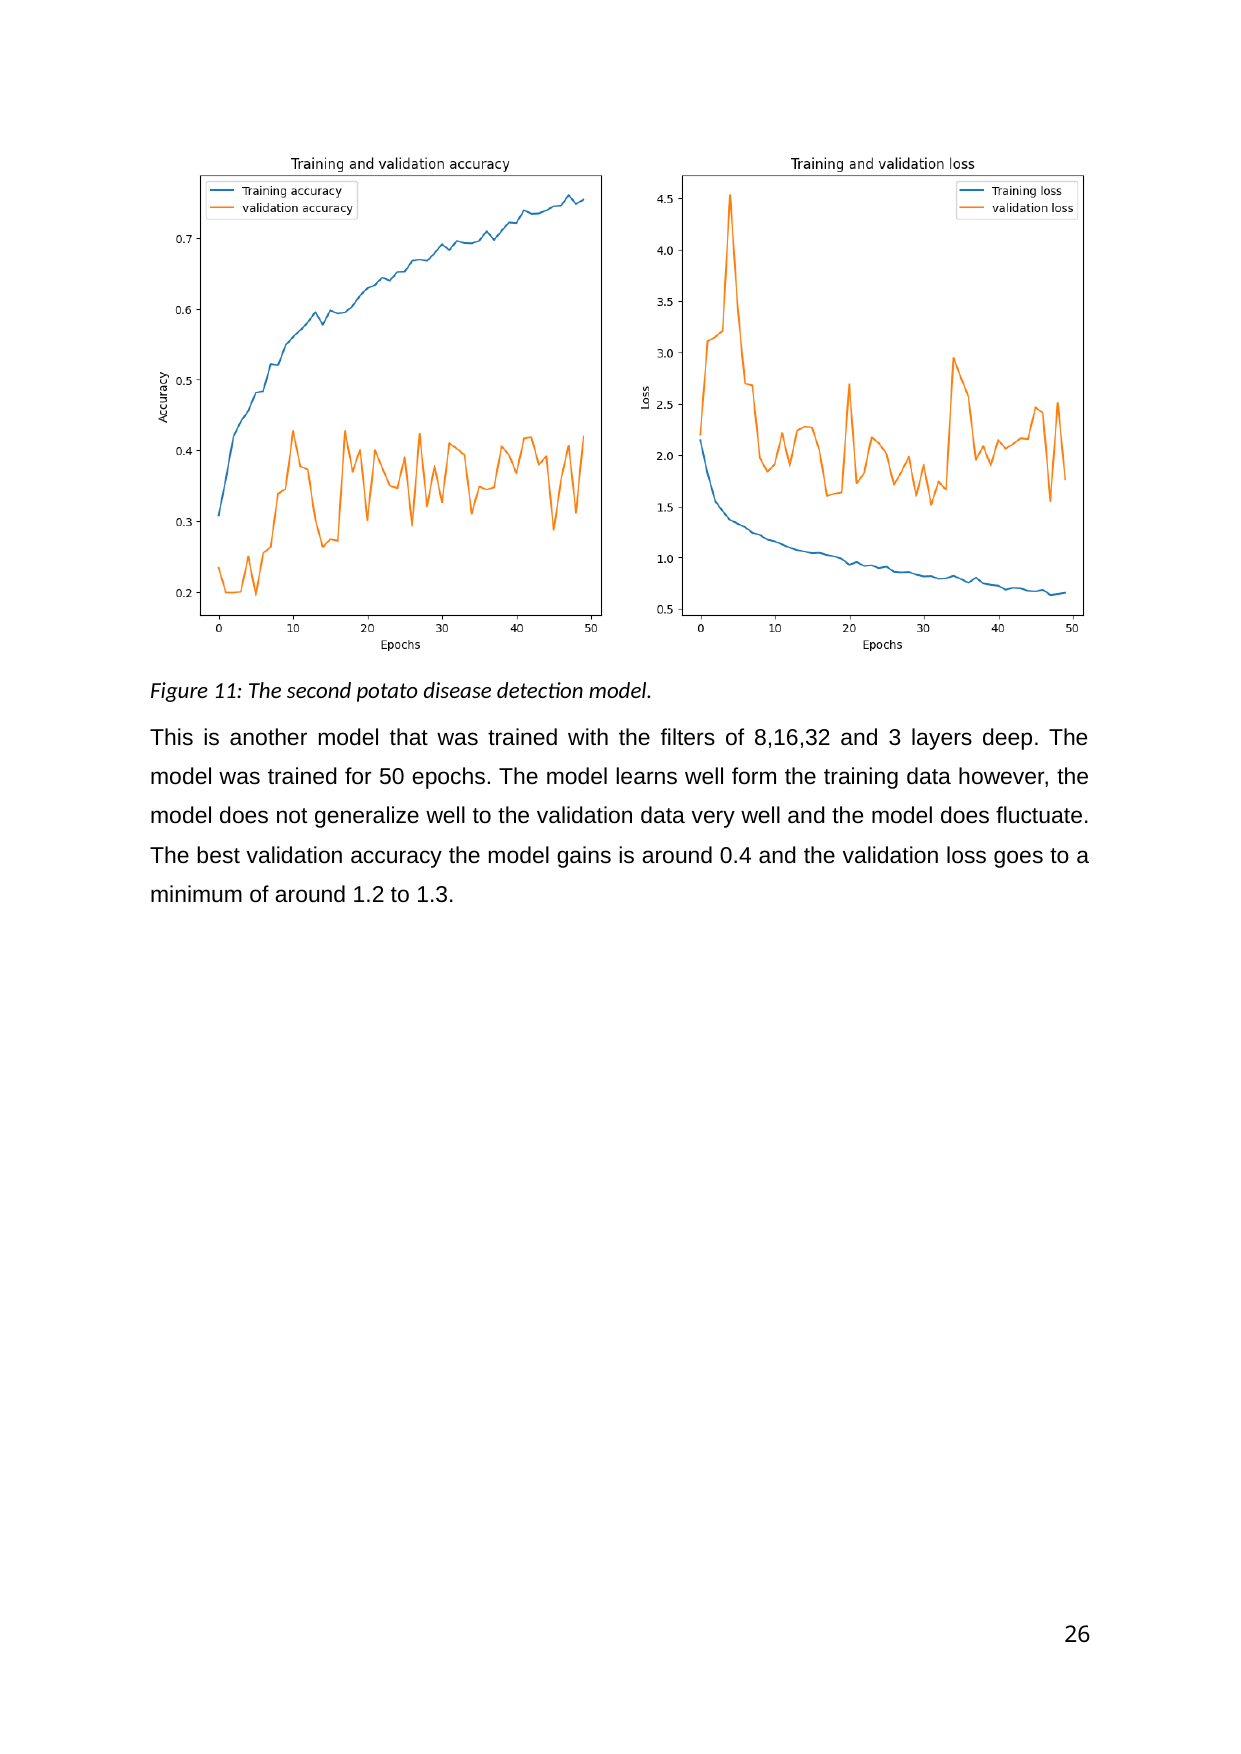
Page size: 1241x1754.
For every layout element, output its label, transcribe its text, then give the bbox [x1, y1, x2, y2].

text This is another model that was trained with the filters of 8,16,32 and 3 layers deep. The model was trained for 50 epochs. The model learns well form the training data however, the model does not generalize well to the validation data very well and the model does fluctuate. The best validation accuracy the model gains is around 0.4 and the validation loss goes to a minimum of around 1.2 to 1.3. [150, 723, 1090, 908]
picture [150, 150, 1091, 658]
text Figure 11: The second potato disease detection model. [150, 677, 1090, 705]
